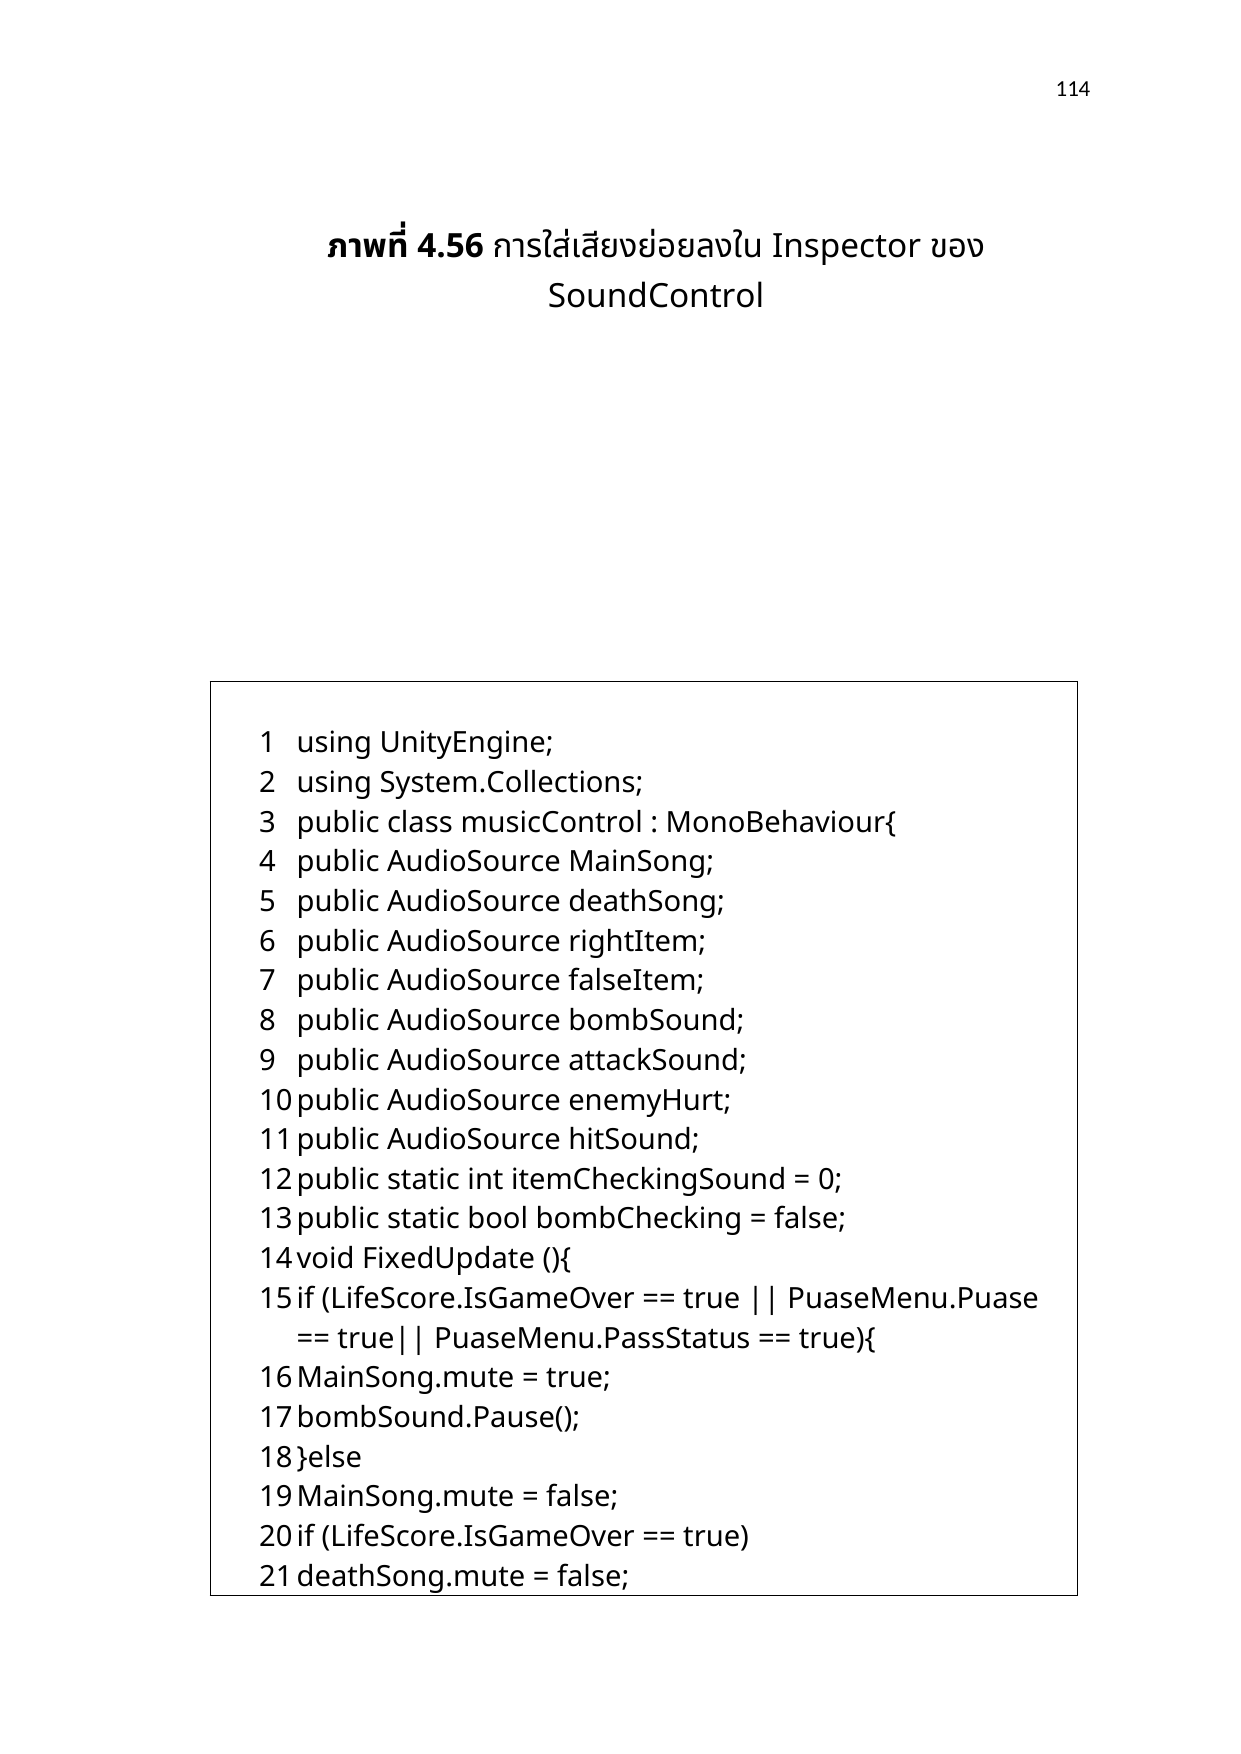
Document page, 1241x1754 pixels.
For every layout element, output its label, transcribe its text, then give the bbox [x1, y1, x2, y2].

text ภาพที่ 4.56 การใส่เสียงย่อยลงใน Inspector ของ SoundControl [221, 221, 1090, 317]
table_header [211, 682, 1077, 1595]
